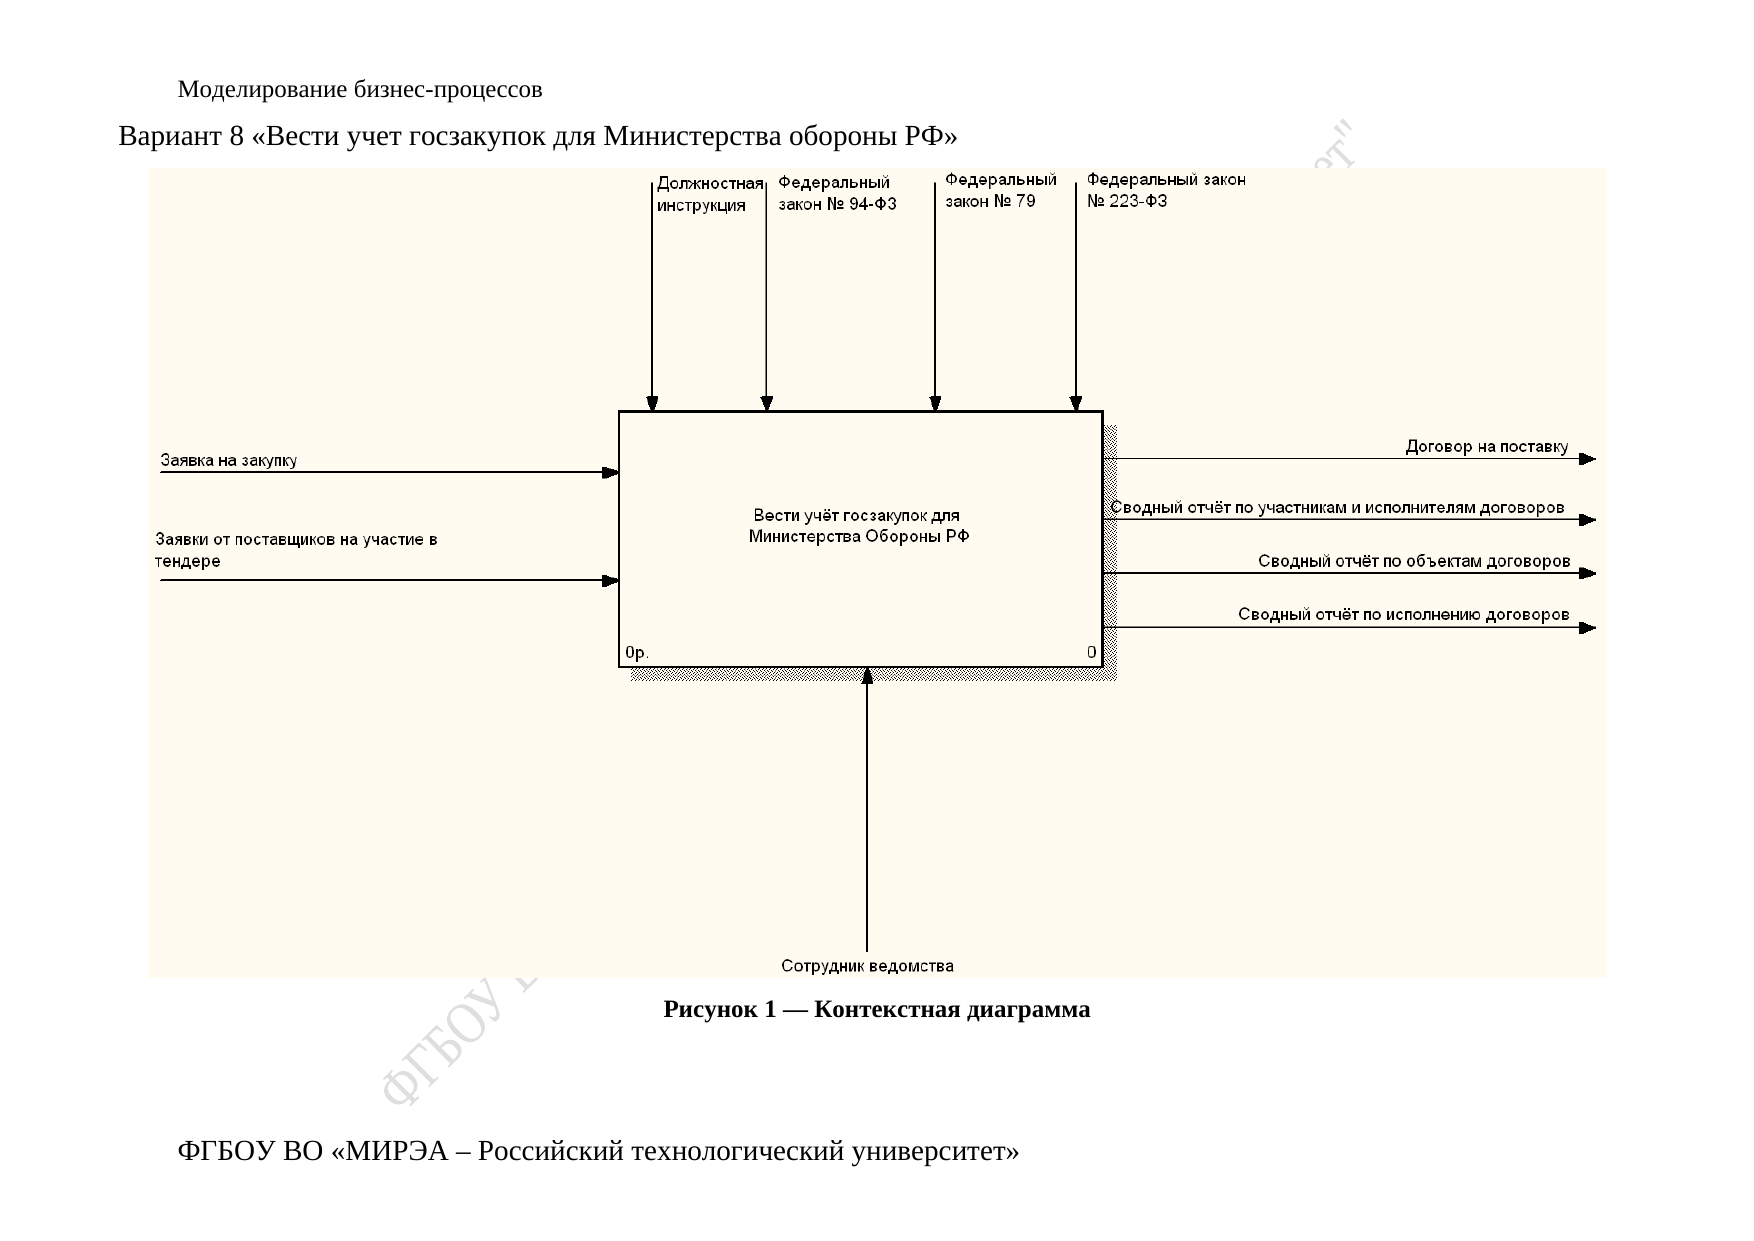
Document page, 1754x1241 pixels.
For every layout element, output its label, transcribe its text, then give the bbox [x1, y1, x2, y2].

text Рисунок 1 — Контекстная диаграмма [118, 994, 1636, 1023]
picture [147, 168, 1607, 978]
text Вариант 8 «Вести учет госзакупок для Министерства обороны РФ» [118, 118, 1636, 152]
